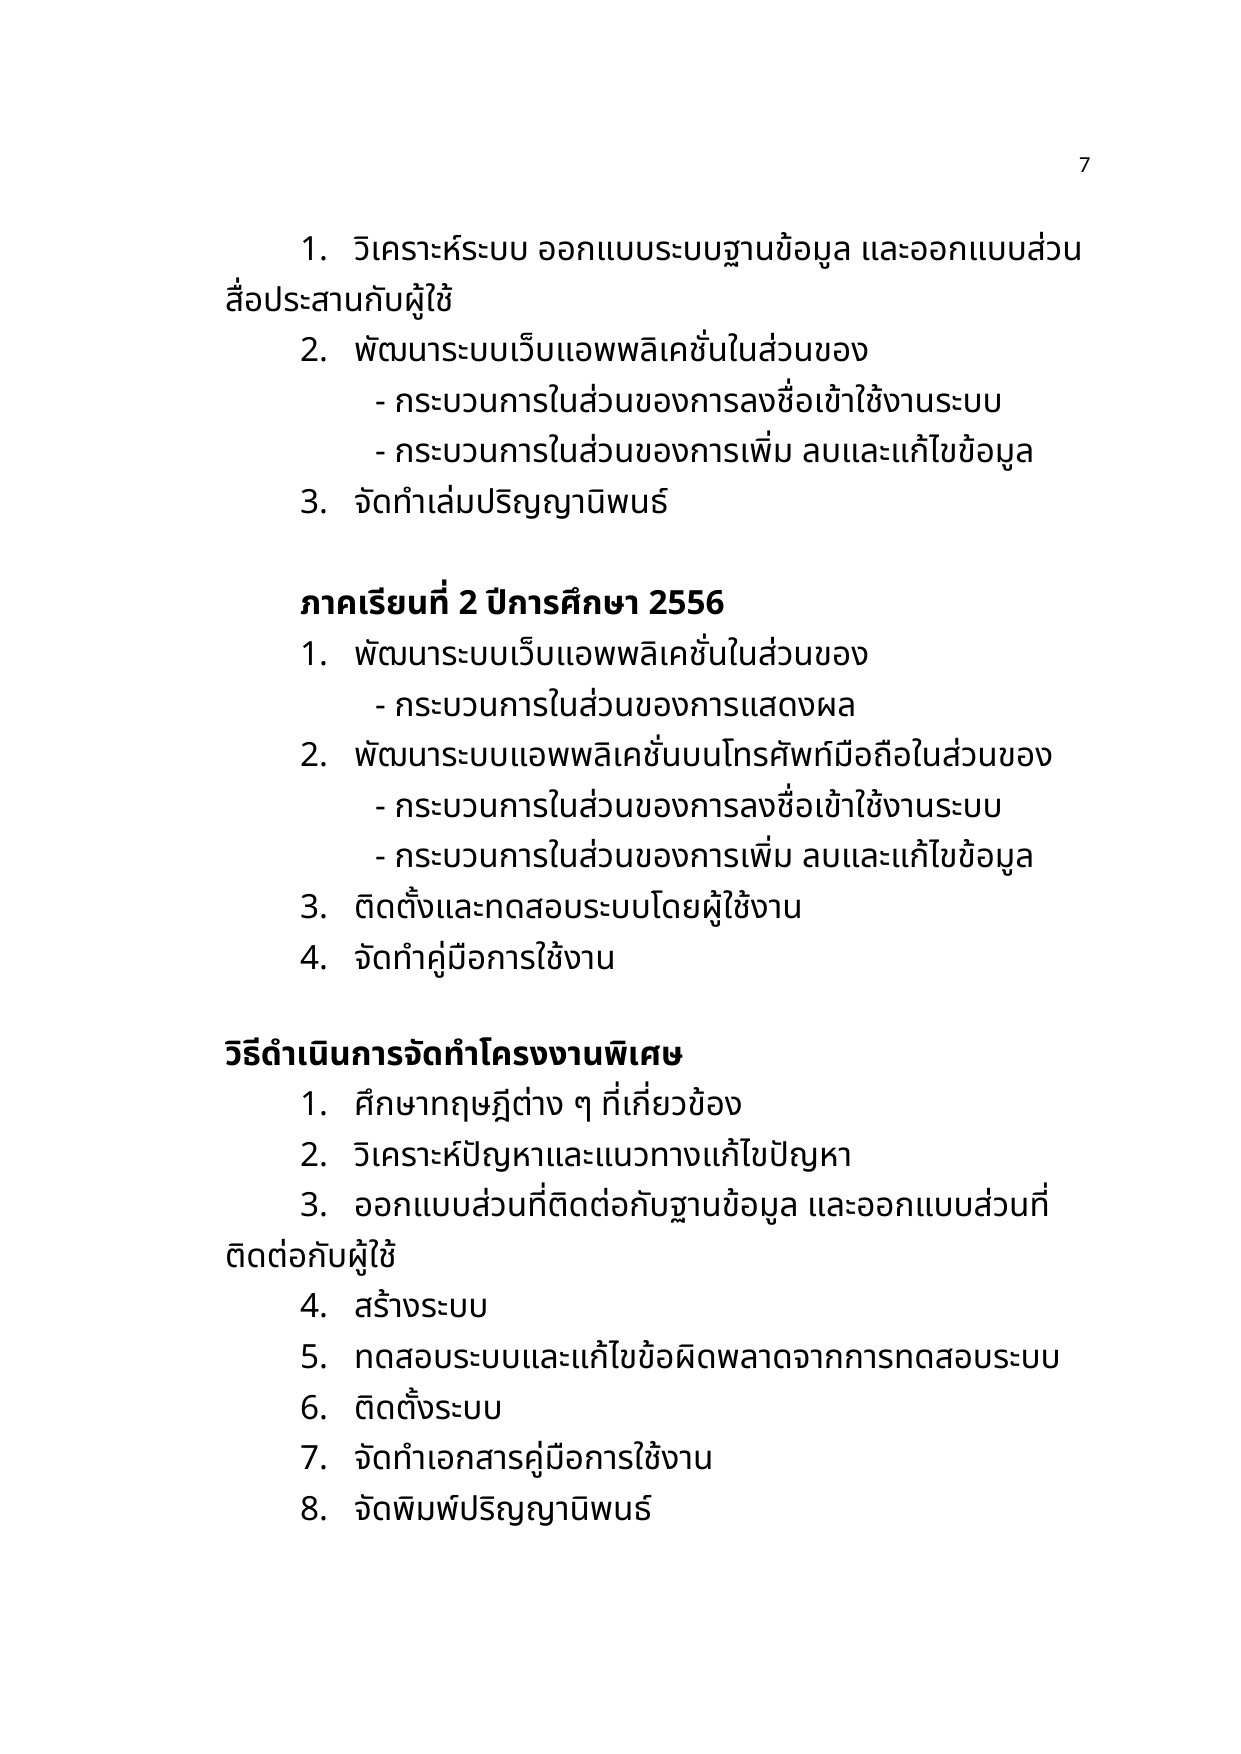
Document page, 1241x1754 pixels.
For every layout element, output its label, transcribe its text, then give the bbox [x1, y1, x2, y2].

text 7. จัดทำเอกสารคู่มือการใช้งาน [225, 1434, 1090, 1485]
text 8. จัดพิมพ์ปริญญานิพนธ์ [225, 1485, 1090, 1535]
text - กระบวนการในส่วนของการลงชื่อเข้าใช้งานระบบ [225, 377, 1090, 427]
text 4. สร้างระบบ [225, 1282, 1090, 1333]
text - กระบวนการในส่วนของการเพิ่ม ลบและแก้ไขข้อมูล [225, 832, 1090, 883]
text 6. ติดตั้งระบบ [225, 1383, 1090, 1434]
text 3. ออกแบบส่วนที่ติดต่อกับฐานข้อมูล และออกแบบส่วนที่ติดต่อกับผู้ใช้ [225, 1181, 1090, 1282]
text ภาคเรียนที่ 2 ปีการศึกษา 2556 [225, 579, 1090, 630]
text 3. จัดทำเล่มปริญญานิพนธ์ [225, 478, 1090, 528]
text วิธีดำเนินการจัดทำโครงงานพิเศษ [225, 1029, 1090, 1080]
text 4. จัดทำคู่มือการใช้งาน [225, 933, 1090, 984]
text 2. พัฒนาระบบแอพพลิเคชั่นบนโทรศัพท์มือถือในส่วนของ [225, 731, 1090, 782]
text 2. วิเคราะห์ปัญหาและแนวทางแก้ไขปัญหา [225, 1131, 1090, 1181]
text 2. พัฒนาระบบเว็บแอพพลิเคชั่นในส่วนของ [225, 326, 1090, 377]
text 1. วิเคราะห์ระบบ ออกแบบระบบฐานข้อมูล และออกแบบส่วนสื่อประสานกับผู้ใช้ [225, 225, 1090, 326]
text - กระบวนการในส่วนของการลงชื่อเข้าใช้งานระบบ [225, 782, 1090, 832]
text 3. ติดตั้งและทดสอบระบบโดยผู้ใช้งาน [225, 883, 1090, 933]
text - กระบวนการในส่วนของการเพิ่ม ลบและแก้ไขข้อมูล [225, 427, 1090, 478]
text 5. ทดสอบระบบและแก้ไขข้อผิดพลาดจากการทดสอบระบบ [225, 1333, 1090, 1383]
text 1. ศึกษาทฤษฎีต่าง ๆ ที่เกี่ยวข้อง [225, 1080, 1090, 1131]
text 1. พัฒนาระบบเว็บแอพพลิเคชั่นในส่วนของ [225, 630, 1090, 680]
text - กระบวนการในส่วนของการแสดงผล [225, 680, 1090, 731]
